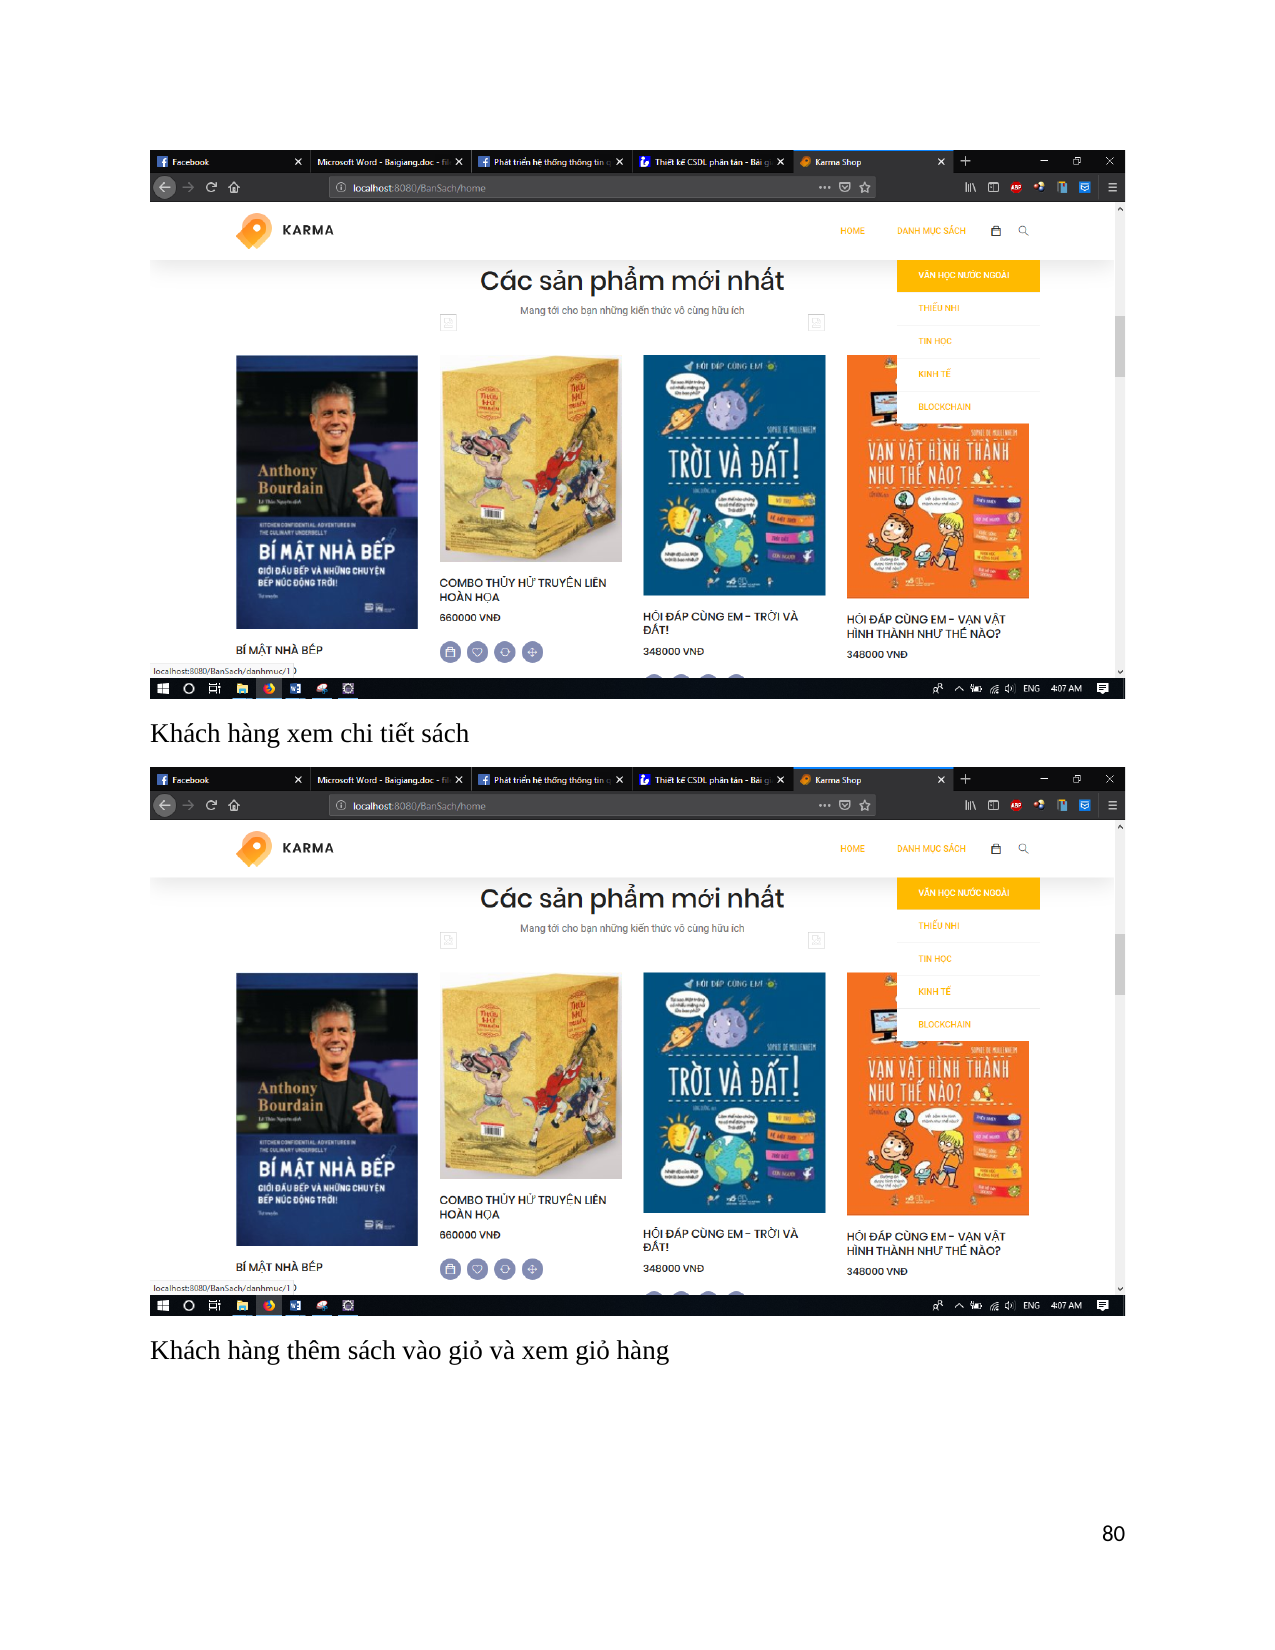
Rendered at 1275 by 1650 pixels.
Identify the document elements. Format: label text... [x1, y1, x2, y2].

picture [150, 767, 1125, 1316]
picture [150, 150, 1125, 699]
text Khách hàng thêm sách vào giỏ và xem giỏ hàng [150, 1334, 1125, 1365]
text Khách hàng xem chi tiết sách [150, 717, 1125, 748]
